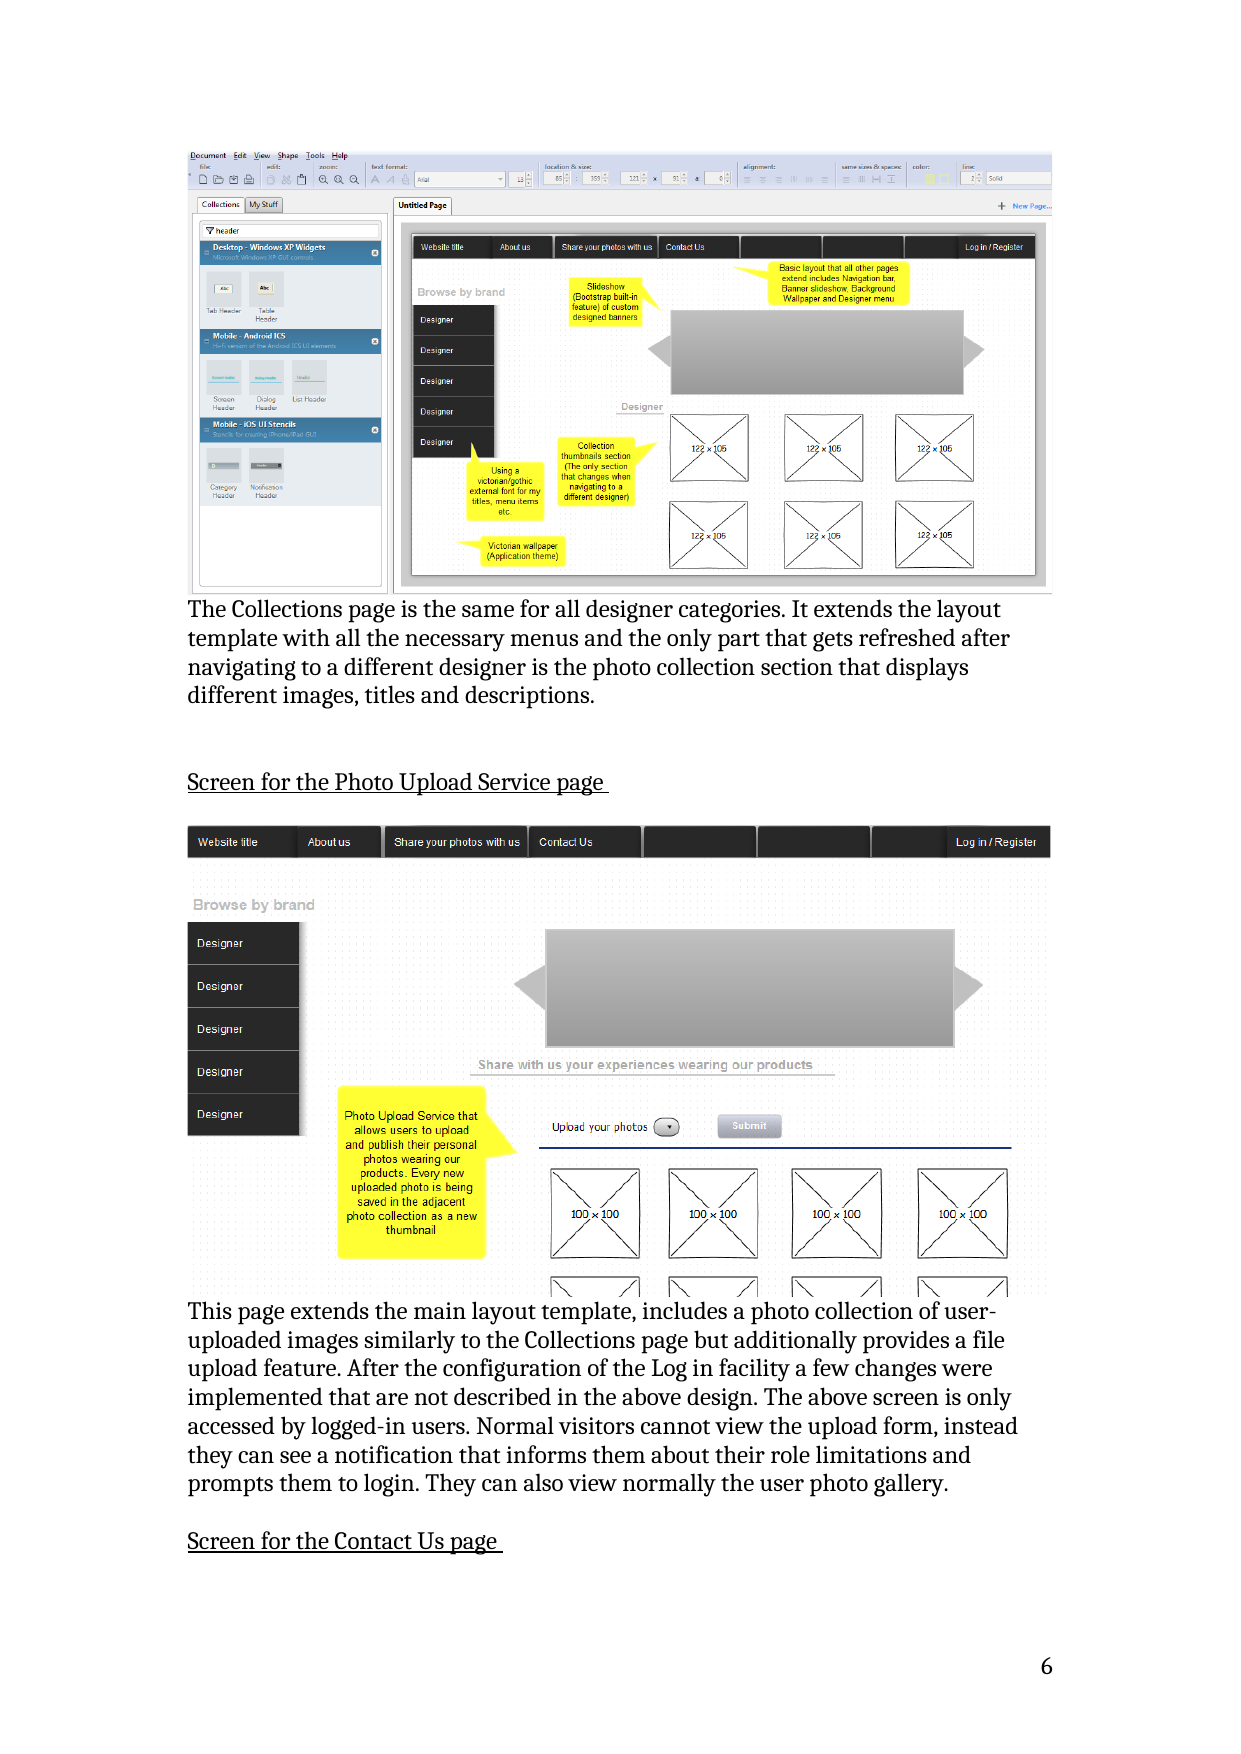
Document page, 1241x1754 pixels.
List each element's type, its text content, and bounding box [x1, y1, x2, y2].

picture [187, 150, 1053, 595]
text The Collections page is the same for all designer categories. It extends the layout template with all the necessary menus and the only part that gets refreshed after navigating to a different designer is the photo collection section that displays different images, titles and descriptions. [187, 595, 1053, 710]
text Screen for the Photo Upload Service page [187, 767, 1053, 796]
text This page extends the main layout template, includes a photo collection of user-uploaded images similarly to the Collections page but additionally provides a file upload feature. After the configuration of the Log in facility a few changes were implemented that are not described in the above design. The above screen is only accessed by logged-in users. Normal visitors cannot view the upload form, instead they can see a notification that informs them about their role limitations and prompts them to login. They can also view normally the user photo gallery. [187, 1297, 1053, 1498]
picture [187, 825, 1051, 1297]
text Screen for the Contact Us page [187, 1527, 1053, 1556]
